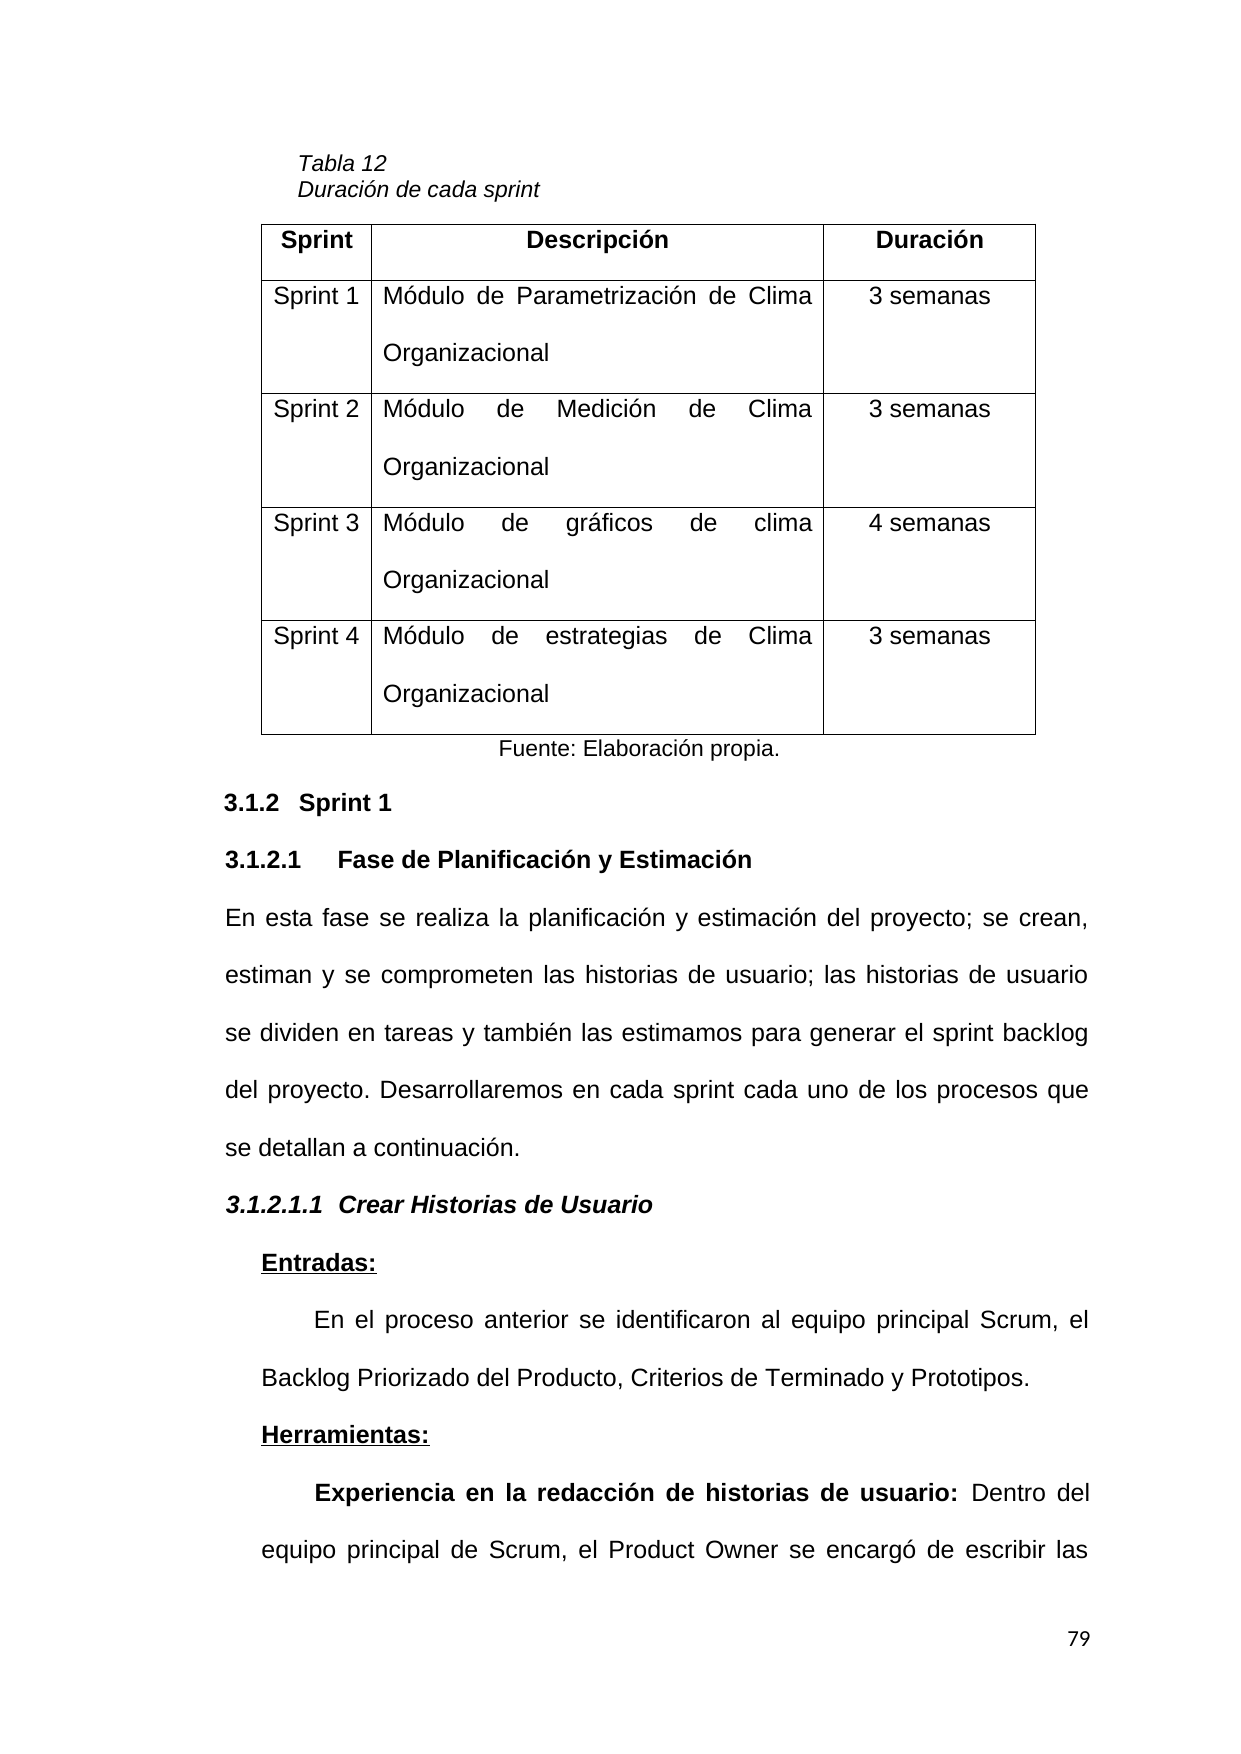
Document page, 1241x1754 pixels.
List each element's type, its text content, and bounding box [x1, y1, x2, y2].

text Tabla 12 Duración de cada sprint [297, 150, 1090, 203]
list Crear Historias de Usuario [226, 1190, 1090, 1219]
table_cell Sprint 1 [262, 281, 371, 393]
list Fuente: Elaboración propia. [261, 735, 1090, 761]
table_cell Sprint 2 [262, 394, 371, 507]
table_cell Módulo de estrategias de Clima Organizacional [372, 621, 823, 734]
list Sprint 1 [224, 787, 1090, 816]
table_cell Sprint 3 [262, 508, 371, 620]
table_header Sprint [262, 225, 371, 279]
table_cell 3 semanas [824, 394, 1035, 507]
table_header Descripción [372, 225, 823, 279]
table_cell Módulo de Parametrización de Clima Organizacional [372, 281, 823, 393]
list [261, 1477, 1090, 1564]
table_header Duración [824, 225, 1035, 279]
table_cell 3 semanas [824, 281, 1035, 393]
table_cell Módulo de gráficos de clima Organizacional [372, 508, 823, 620]
list Fase de Planificación y Estimación [225, 845, 1090, 874]
table_cell 3 semanas [824, 621, 1035, 734]
list Herramientas: [261, 1420, 1090, 1449]
list En el proceso anterior se identificaron al equipo principal Scrum, el Backlog Priorizado del Producto, Criterios de Terminado y Prototipos. [261, 1305, 1090, 1391]
table_cell Módulo de Medición de Clima Organizacional [372, 394, 823, 507]
table_cell Sprint 4 [262, 621, 371, 734]
list Entradas: [261, 1247, 1090, 1276]
table_cell 4 semanas [824, 508, 1035, 620]
list En esta fase se realiza la planificación y estimación del proyecto; se crean, estiman y se comprometen las historias de usuario; las historias de usuario se dividen en tareas y también las estimamos para generar el sprint backlog del proyecto. Desarrollaremos en cada sprint cada uno de los procesos que se detallan a continuación. [225, 902, 1090, 1161]
